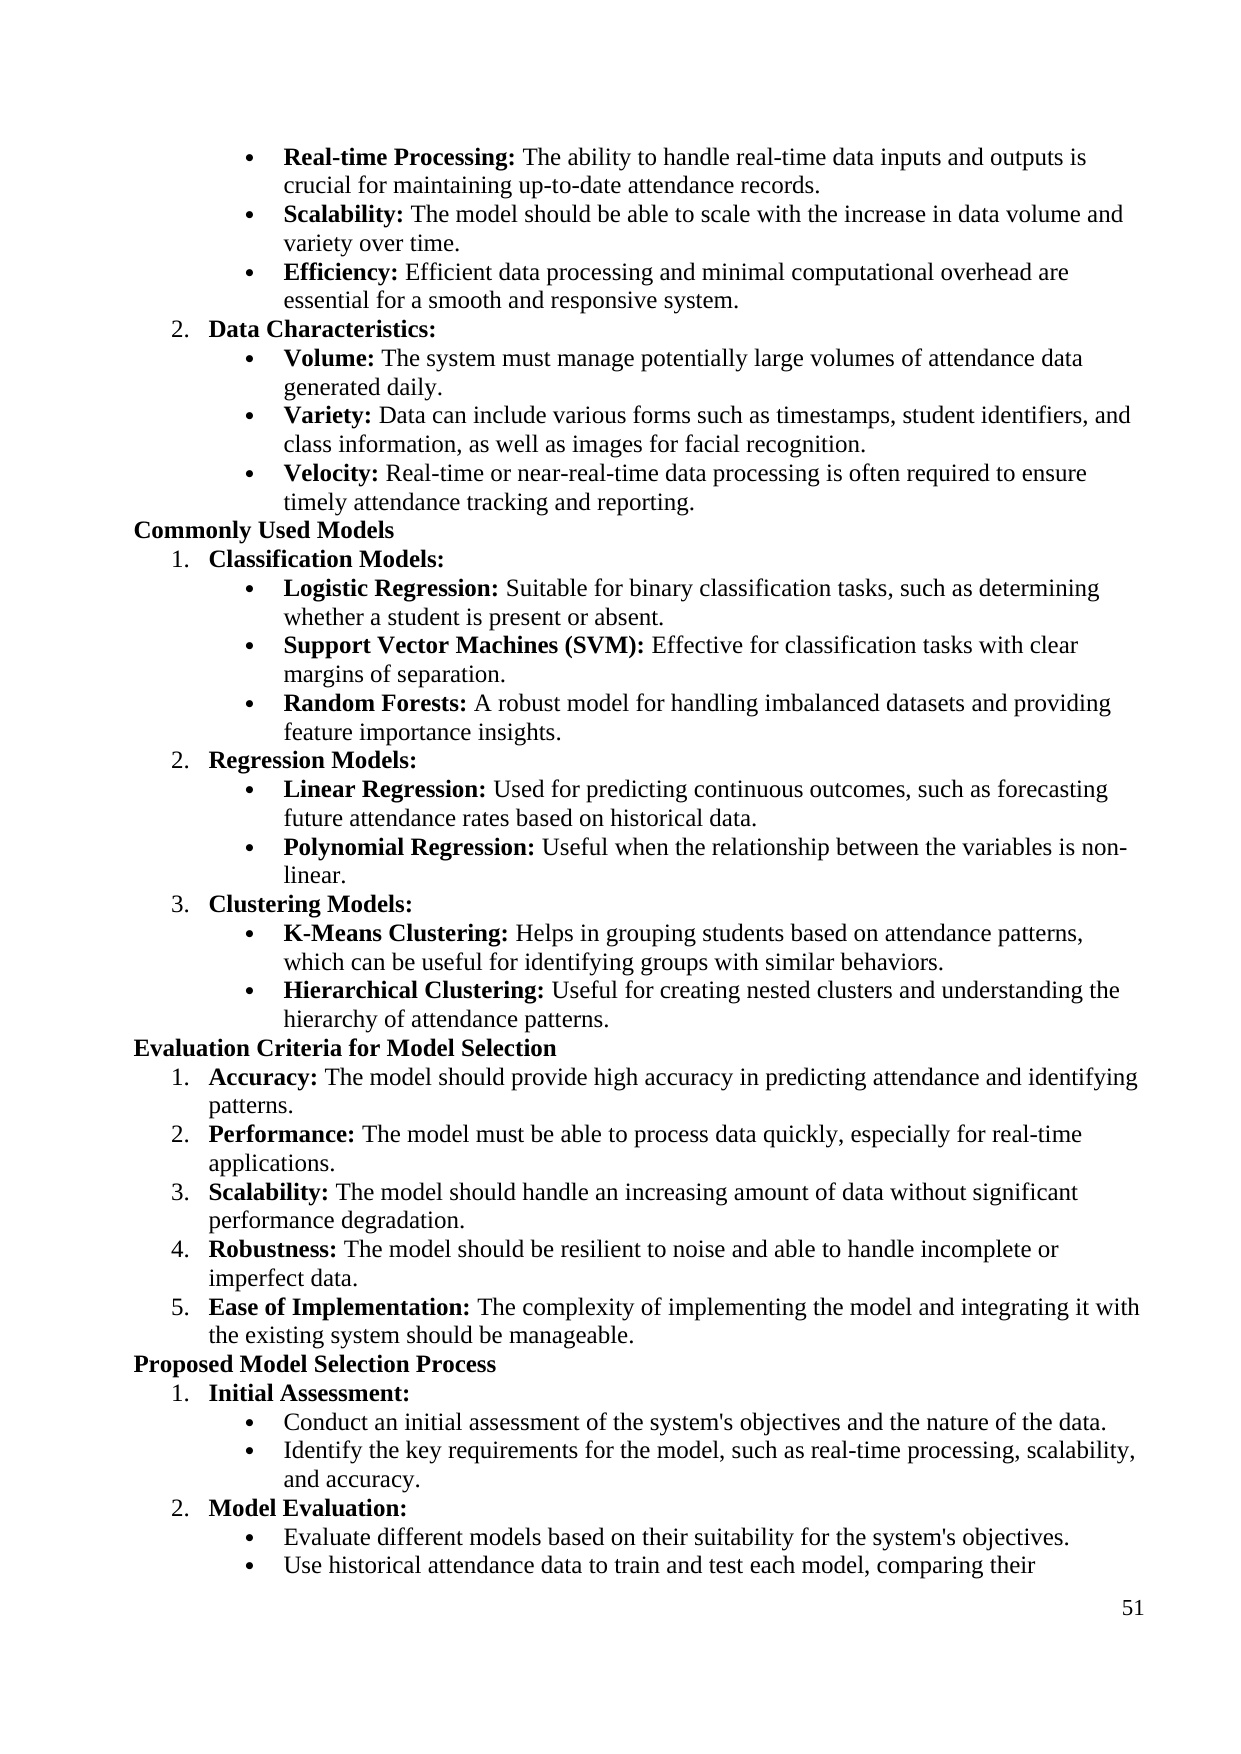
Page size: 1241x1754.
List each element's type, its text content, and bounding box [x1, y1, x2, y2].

list Polynomial Regression: Useful when the relationship between the variables is non-linear. [246, 832, 1144, 889]
list Evaluate different models based on their suitability for the system's objectives. [246, 1522, 1144, 1550]
list Linear Regression: Used for predicting continuous outcomes, such as forecasting future attendance rates based on historical data. [246, 774, 1144, 832]
text Proposed Model Selection Process [133, 1349, 1144, 1378]
list Performance: The model must be able to process data quickly, especially for real-time applications. [171, 1119, 1144, 1177]
list K-Means Clustering: Helps in grouping students based on attendance patterns, which can be useful for identifying groups with similar behaviors. [246, 918, 1144, 975]
list Velocity: Real-time or near-real-time data processing is often required to ensure timely attendance tracking and reporting. [246, 458, 1144, 515]
list Identify the key requirements for the model, such as real-time processing, scalability, and accuracy. [246, 1435, 1144, 1493]
list Scalability: The model should be able to scale with the increase in data volume and variety over time. [246, 199, 1144, 257]
list Data Characteristics: [171, 314, 1144, 343]
list Hierarchical Clustering: Useful for creating nested clusters and understanding the hierarchy of attendance patterns. [246, 975, 1144, 1033]
list Support Vector Machines (SVM): Effective for classification tasks with clear margins of separation. [246, 630, 1144, 688]
list Logistic Regression: Suitable for binary classification tasks, such as determining whether a student is present or absent. [246, 573, 1144, 630]
text Evaluation Criteria for Model Selection [133, 1033, 1144, 1062]
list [246, 1550, 1144, 1579]
list Efficiency: Efficient data processing and minimal computational overhead are essential for a smooth and responsive system. [246, 257, 1144, 314]
list Robustness: The model should be resilient to noise and able to handle incomplete or imperfect data. [171, 1234, 1144, 1292]
list Model Evaluation: [171, 1493, 1144, 1522]
list Classification Models: [171, 544, 1144, 573]
list Scalability: The model should handle an increasing amount of data without significant performance degradation. [171, 1177, 1144, 1234]
list Variety: Data can include various forms such as timestamps, student identifiers, and class information, as well as images for facial recognition. [246, 400, 1144, 458]
list Real-time Processing: The ability to handle real-time data inputs and outputs is crucial for maintaining up-to-date attendance records. [246, 142, 1144, 199]
list Regression Models: [171, 745, 1144, 774]
list Volume: The system must manage potentially large volumes of attendance data generated daily. [246, 343, 1144, 400]
list Initial Assessment: [171, 1378, 1144, 1407]
text Commonly Used Models [133, 515, 1144, 544]
list Conduct an initial assessment of the system's objectives and the nature of the data. [246, 1407, 1144, 1435]
list Accuracy: The model should provide high accuracy in predicting attendance and identifying patterns. [171, 1062, 1144, 1119]
list Random Forests: A robust model for handling imbalanced datasets and providing feature importance insights. [246, 688, 1144, 745]
list Clustering Models: [171, 889, 1144, 918]
list Ease of Implementation: The complexity of implementing the model and integrating it with the existing system should be manageable. [171, 1292, 1144, 1349]
